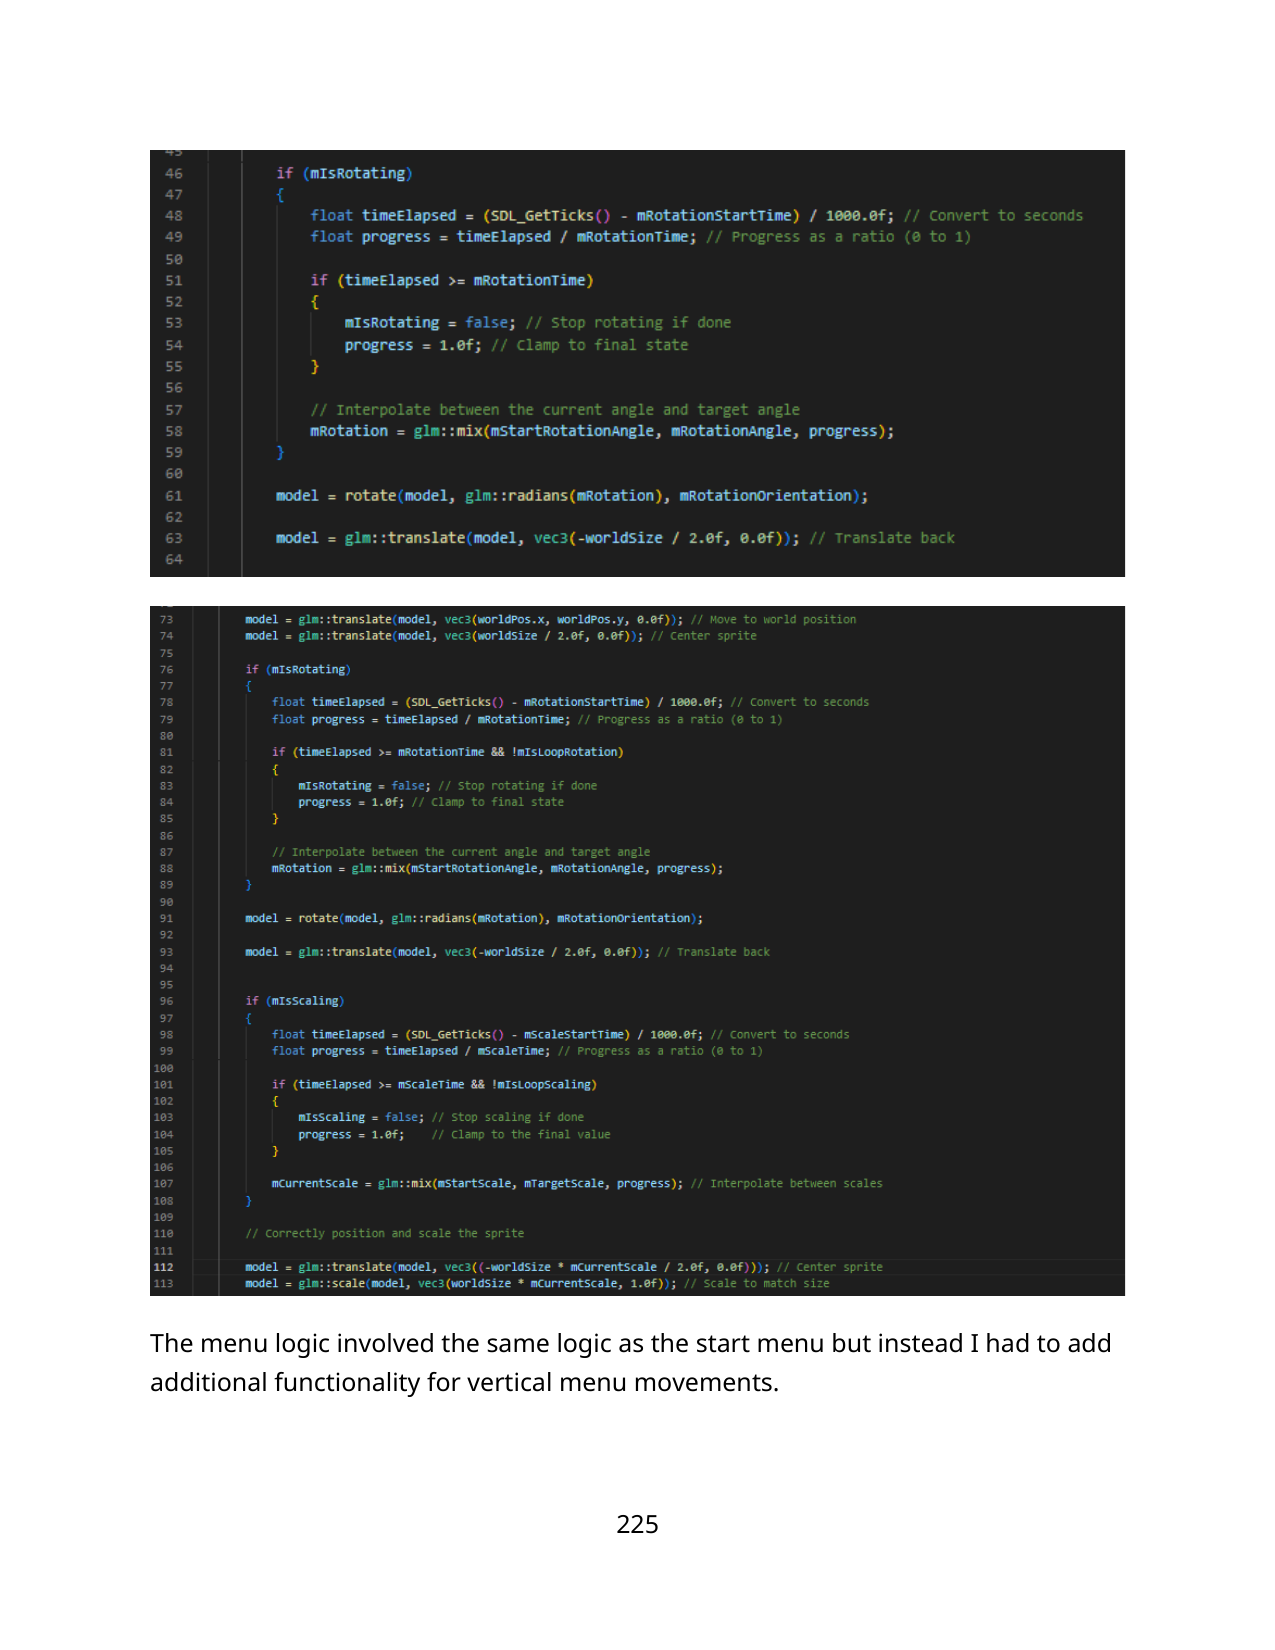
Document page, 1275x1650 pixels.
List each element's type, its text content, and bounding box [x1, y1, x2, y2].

picture [150, 150, 1125, 577]
text The menu logic involved the same logic as the start menu but instead I had to add additional functionality for vertical menu movements. [150, 1325, 1125, 1399]
picture [150, 606, 1125, 1296]
